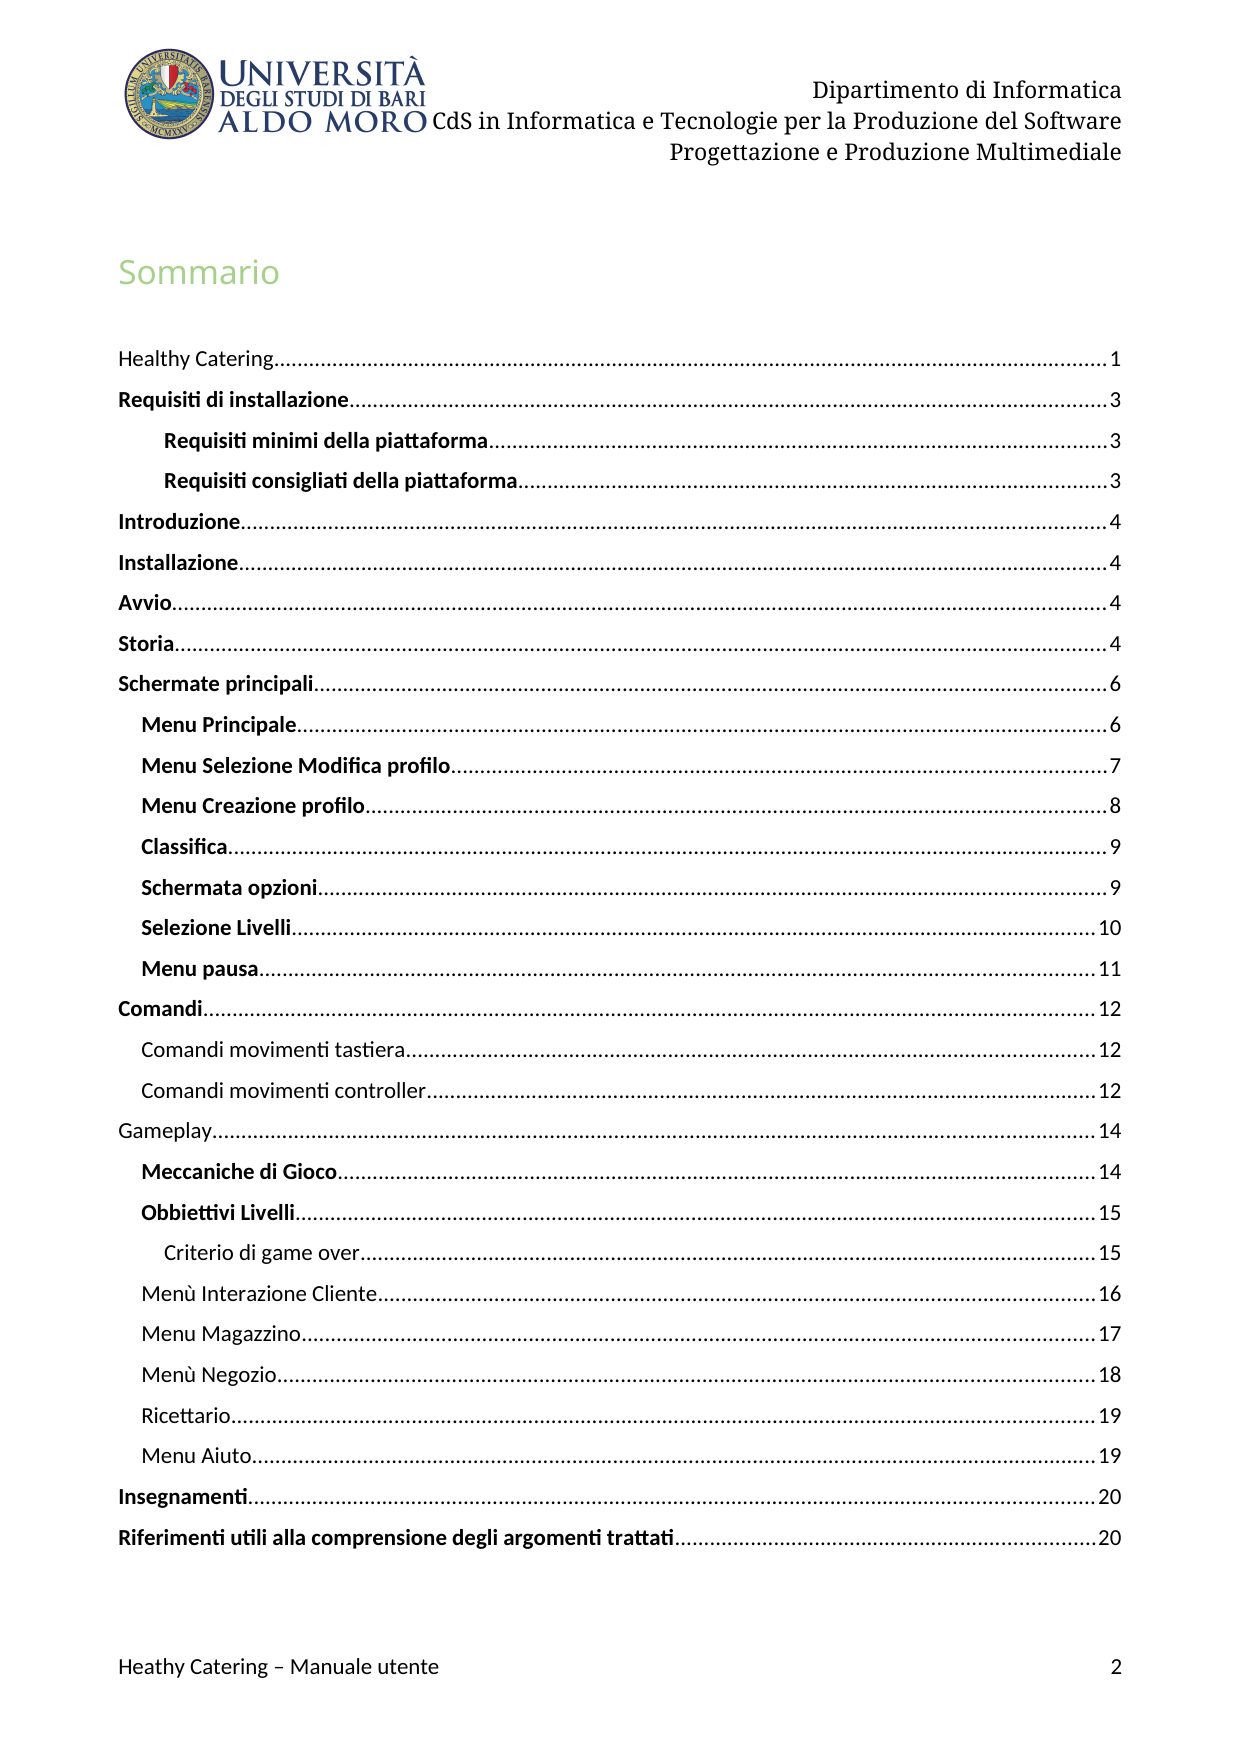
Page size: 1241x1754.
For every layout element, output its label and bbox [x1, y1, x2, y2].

picture [118, 41, 433, 147]
